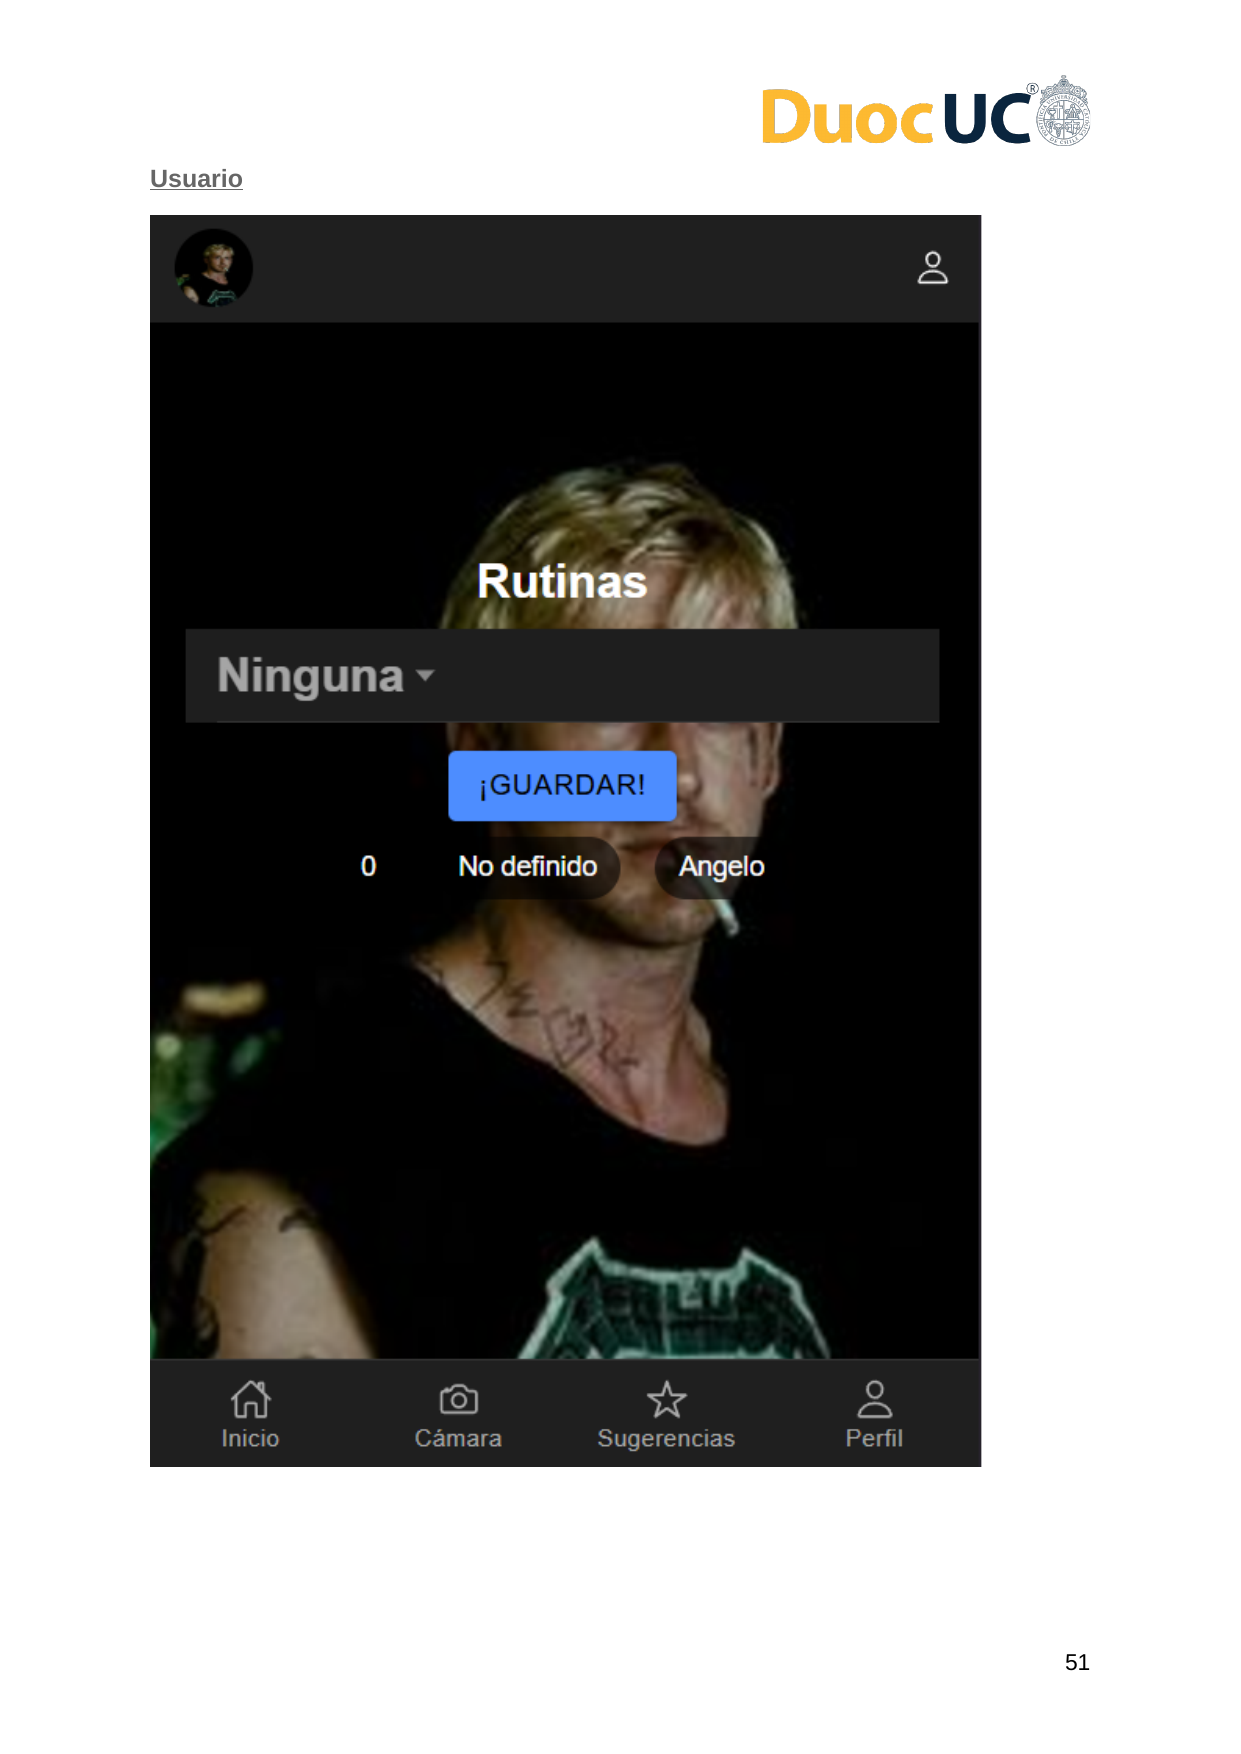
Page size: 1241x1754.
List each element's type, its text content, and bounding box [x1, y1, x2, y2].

picture [762, 75, 1091, 146]
picture [150, 215, 982, 1467]
subtitle Usuario [150, 164, 1090, 193]
